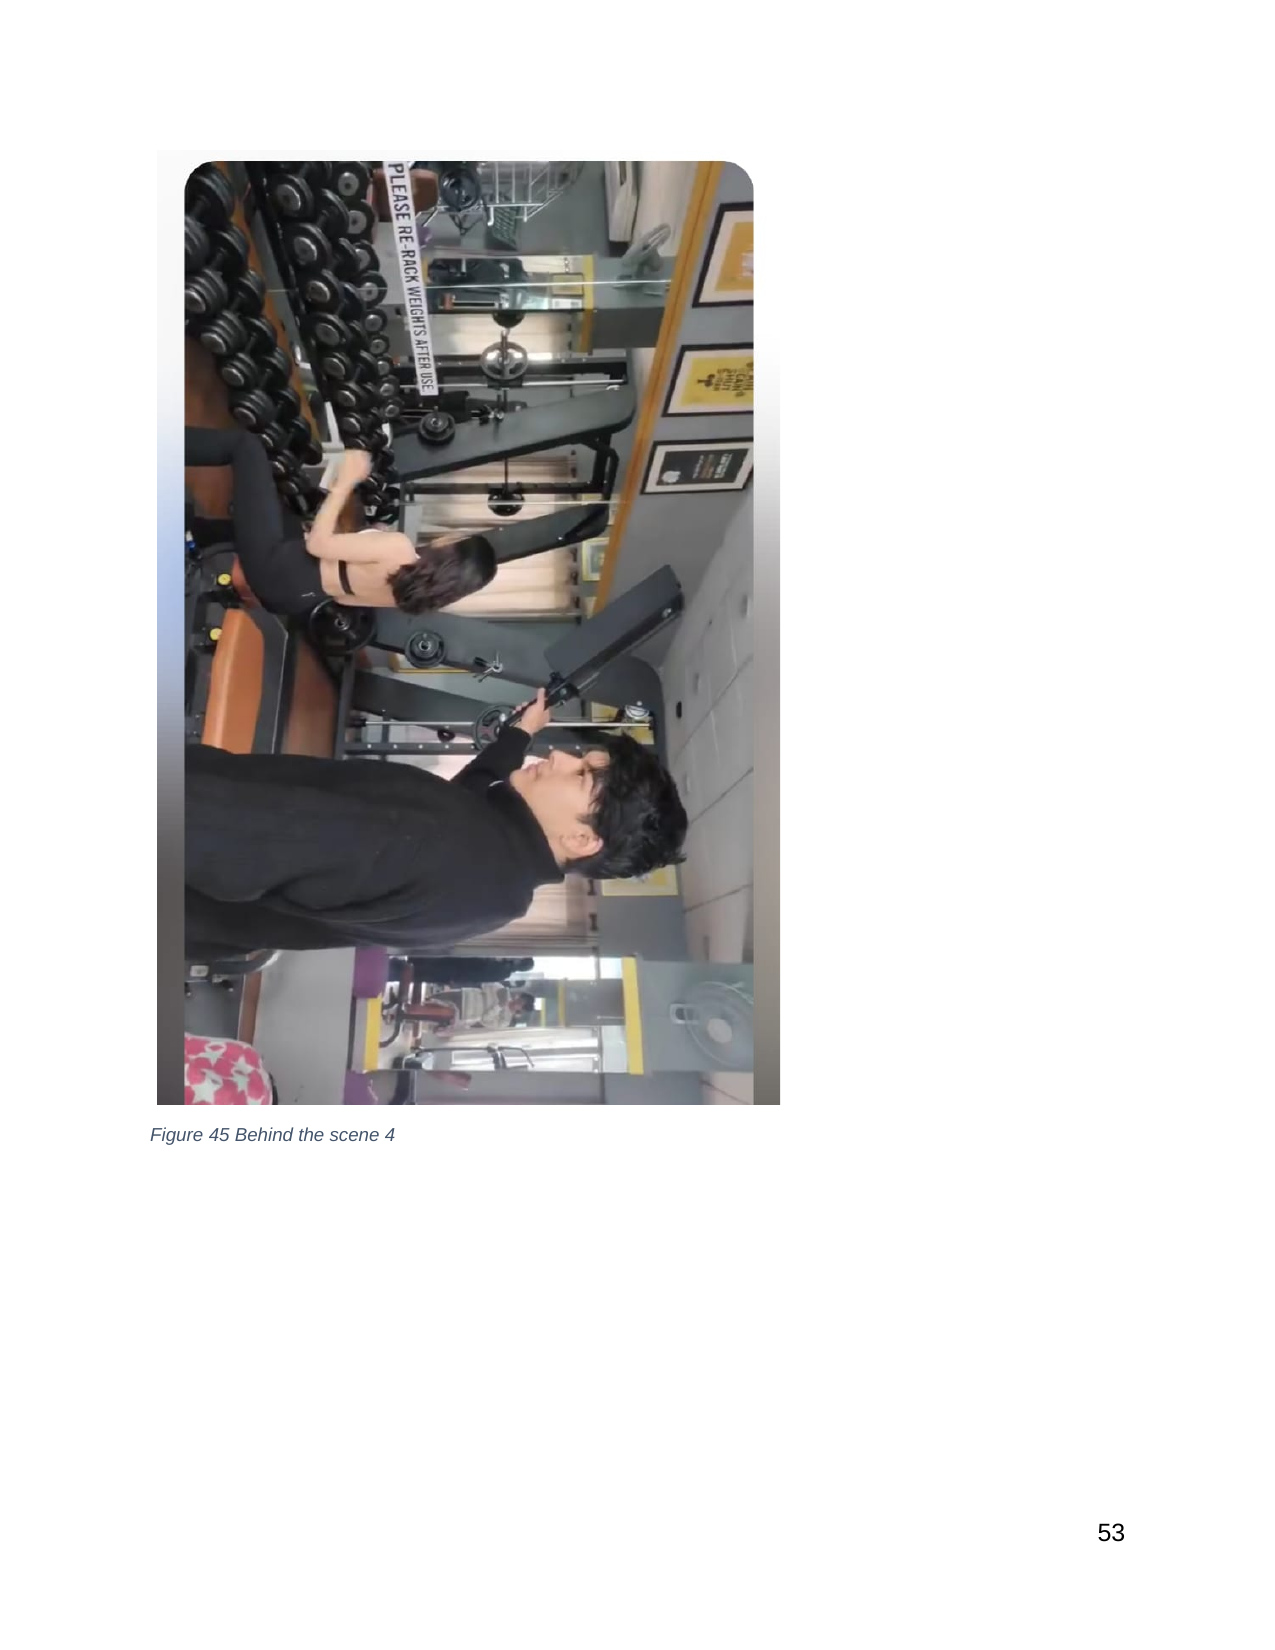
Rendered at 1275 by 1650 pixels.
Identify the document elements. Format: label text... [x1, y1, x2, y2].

text Figure 45 Behind the scene 4 [150, 1124, 1125, 1146]
picture [157, 150, 780, 1105]
